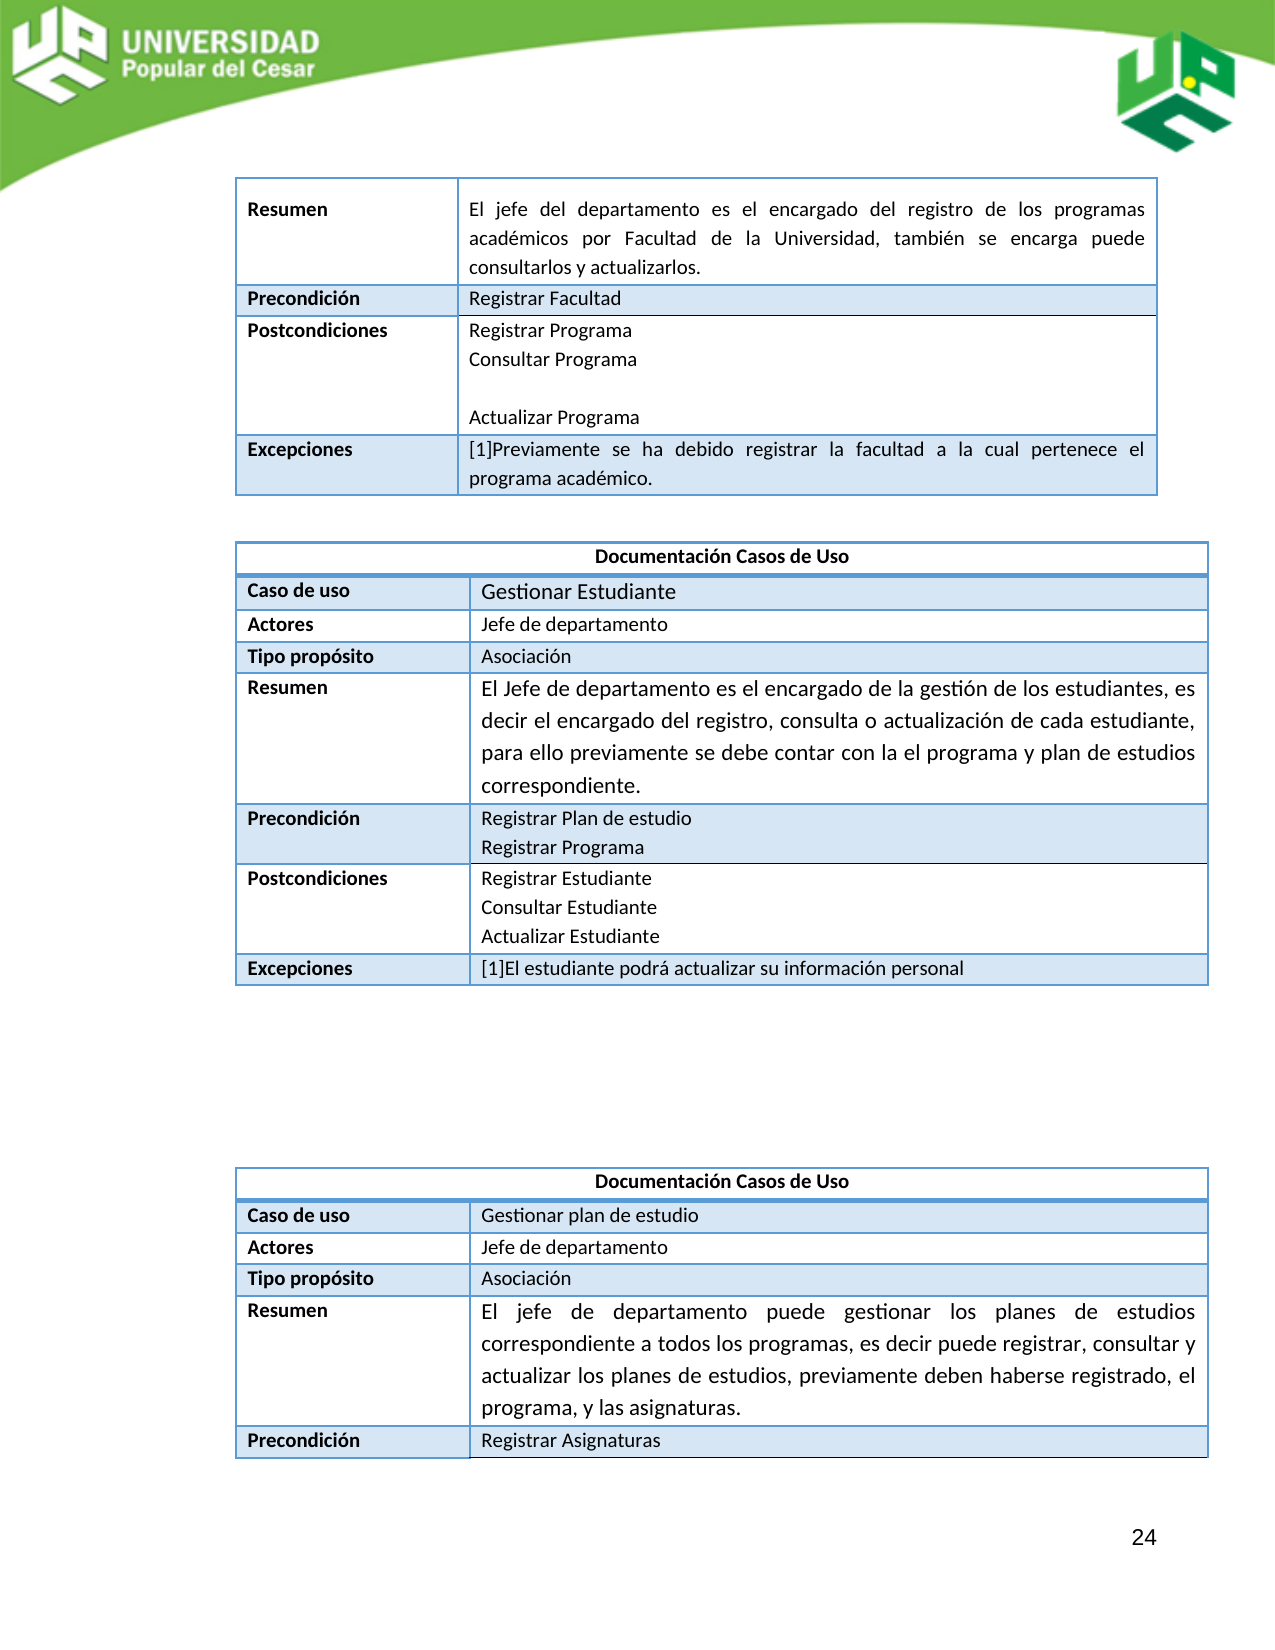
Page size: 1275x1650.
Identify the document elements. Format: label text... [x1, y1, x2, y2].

table_cell Jefe de departamento [471, 1234, 1207, 1263]
table_cell Resumen [237, 1297, 469, 1425]
table_cell Registrar Asignaturas Registrar Programa [471, 1427, 1207, 1457]
table_cell Registrar Programa Consultar Programa Actualizar Programa [459, 316, 1156, 434]
table_cell Actores [237, 1234, 469, 1263]
table_cell [1]El estudiante podrá actualizar su información personal [471, 955, 1207, 984]
table_cell El jefe del departamento es el encargado del registro de los programas académicos por Facultad de la Universidad, también se encarga puede consultarlos y actualizarlos. [459, 179, 1156, 283]
table_cell Excepciones [237, 955, 469, 984]
table_header Documentación Casos de Uso [237, 544, 1207, 573]
table_cell Excepciones [237, 436, 457, 494]
table_cell Registrar Facultad [459, 286, 1156, 315]
table_cell Postcondiciones [237, 317, 457, 434]
table_cell Gestionar plan de estudio [471, 1203, 1207, 1232]
table_cell Registrar Plan de estudio Registrar Programa [471, 805, 1207, 863]
table_cell Resumen [237, 179, 457, 283]
table_cell Asociación [471, 643, 1207, 672]
table_cell Asociación [471, 1265, 1207, 1295]
table_cell El Jefe de departamento es el encargado de la gestión de los estudiantes, es decir el encargado del registro, consulta o actualización de cada estudiante, para ello previamente se debe contar con la el programa y plan de estudios correspondiente. [471, 674, 1207, 803]
table_cell Postcondiciones [237, 865, 469, 953]
table_cell Caso de uso [237, 1203, 469, 1232]
table_cell Gestionar Estudiante [471, 578, 1207, 609]
table_cell Jefe de departamento [471, 611, 1207, 641]
table_cell Caso de uso [237, 578, 469, 609]
table_cell Precondición [237, 1427, 469, 1457]
table_cell Precondición [237, 286, 457, 315]
table_cell Resumen [237, 674, 469, 803]
table_cell Registrar Estudiante Consultar Estudiante Actualizar Estudiante [471, 864, 1207, 953]
table_header Documentación Casos de Uso [237, 1169, 1207, 1198]
table_cell [1]Previamente se ha debido registrar la facultad a la cual pertenece el programa académico. [459, 436, 1156, 494]
table_cell Tipo propósito [237, 1265, 469, 1295]
table_cell Tipo propósito [237, 643, 469, 672]
table_cell El jefe de departamento puede gestionar los planes de estudios correspondiente a todos los programas, es decir puede registrar, consultar y actualizar los planes de estudios, previamente deben haberse registrado, el programa, y las asignaturas. [471, 1297, 1207, 1425]
table_cell Precondición [237, 805, 469, 863]
picture [0, 0, 1275, 193]
table_cell Actores [237, 611, 469, 641]
